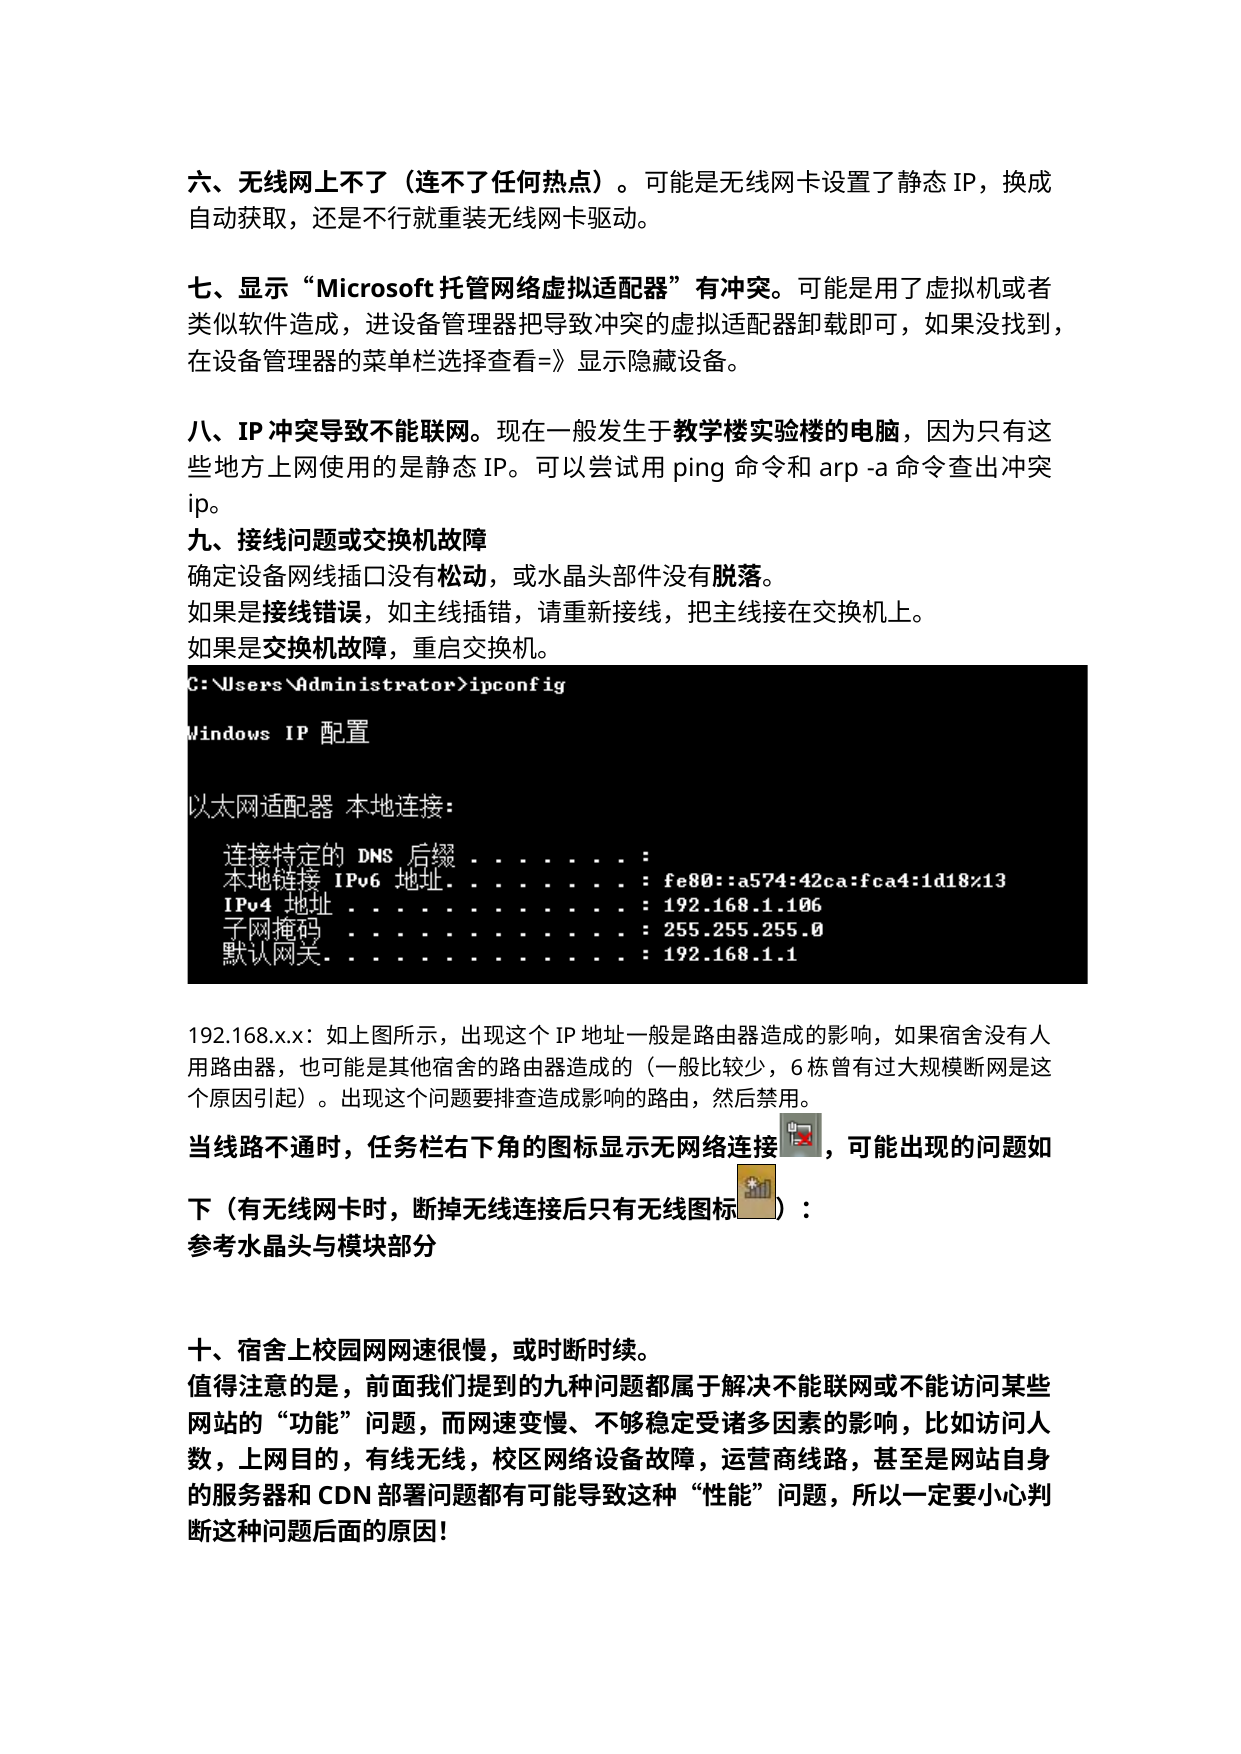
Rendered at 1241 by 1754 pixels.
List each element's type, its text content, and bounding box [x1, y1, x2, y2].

text 值得注意的是，前面我们提到的九种问题都属于解决不能联网或不能访问某些网站的“功能”问题，而网速变慢、不够稳定受诸多因素的影响，比如访问人数，上网目的，有线无线，校区网络设备故障，运营商线路，甚至是网站自身的服务器和CDN部署问题都有可能导致这种“性能”问题，所以一定要小心判断这种问题后面的原因！ [187, 1367, 1053, 1548]
text 八、IP冲突导致不能联网。现在一般发生于教学楼实验楼的电脑，因为只有这些地方上网使用的是静态IP。可以尝试用ping 命令和arp -a命令查出冲突ip。 [187, 411, 1053, 520]
picture [738, 1165, 775, 1218]
text 如果是交换机故障，重启交换机。 [187, 629, 1053, 665]
text 确定设备网线插口没有松动，或水晶头部件没有脱落。 [187, 556, 1053, 593]
text 参考水晶头与模块部分 [187, 1226, 1053, 1262]
text 七、显示“Microsoft托管网络虚拟适配器”有冲突。可能是用了虚拟机或者类似软件造成，进设备管理器把导致冲突的虚拟适配器卸载即可，如果没找到，在设备管理器的菜单栏选择查看=》显示隐藏设备。 [187, 268, 1053, 377]
text 192.168.x.x：如上图所示，出现这个IP地址一般是路由器造成的影响，如果宿舍没有人用路由器，也可能是其他宿舍的路由器造成的（一般比较少，6栋曾有过大规模断网是这个原因引起）。出现这个问题要排查造成影响的路由，然后禁用。 [187, 1018, 1053, 1113]
text 六、无线网上不了（连不了任何热点）。可能是无线网卡设置了静态IP，换成自动获取，还是不行就重装无线网卡驱动。 [187, 162, 1053, 234]
picture [779, 1113, 822, 1157]
text 九、接线问题或交换机故障 [187, 520, 1053, 556]
text 如果是接线错误，如主线插错，请重新接线，把主线接在交换机上。 [187, 593, 1053, 629]
text 十、宿舍上校园网网速很慢，或时断时续。 [187, 1331, 1053, 1367]
text 当线路不通时，任务栏右下角的图标显示无网络连接，可能出现的问题如下（有无线网卡时，断掉无线连接后只有无线图标）： [187, 1113, 1053, 1226]
picture [187, 665, 1088, 984]
